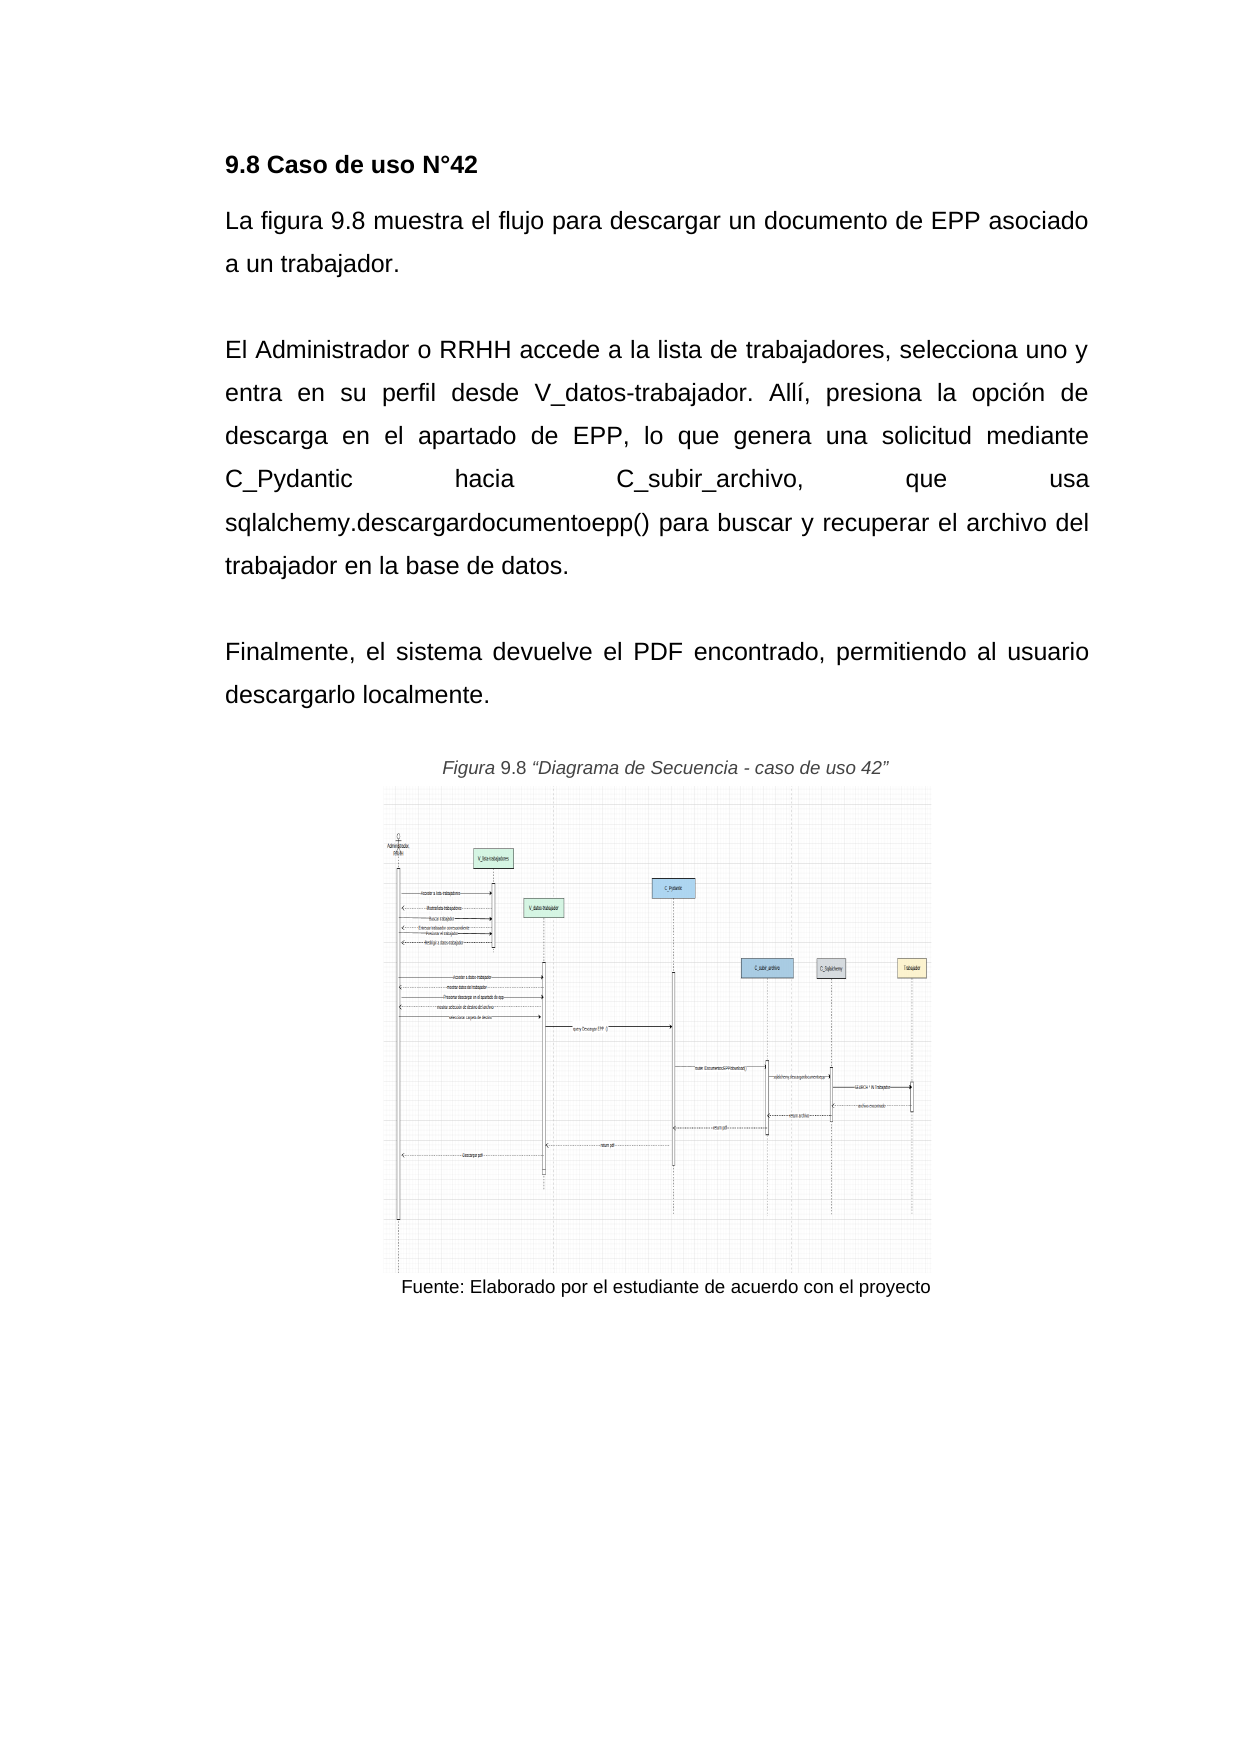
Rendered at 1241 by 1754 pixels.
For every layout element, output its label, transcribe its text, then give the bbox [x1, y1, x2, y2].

subtitle Figura 9.8 “Diagrama de Secuencia - caso de uso 42” [225, 756, 1107, 778]
text La figura 9.8 muestra el flujo para descargar un documento de EPP asociado a un trabajador. [225, 206, 1090, 277]
picture [383, 786, 932, 1273]
text Fuente: Elaborado por el estudiante de acuerdo con el proyecto [225, 1276, 1107, 1298]
text Finalmente, el sistema devuelve el PDF encontrado, permitiendo al usuario descargarlo localmente. [225, 637, 1090, 709]
subtitle 9.8 Caso de uso N°42 [225, 150, 1107, 179]
text El Administrador o RRHH accede a la lista de trabajadores, selecciona uno y entra en su perfil desde V_datos-trabajador. Allí, presiona la opción de descarga en el apartado de EPP, lo que genera una solicitud mediante C_Pydantic hacia C_subir_archivo, que usa sqlalchemy.descargardocumentoepp() para buscar y recuperar el archivo del trabajador en la base de datos. [225, 335, 1090, 579]
